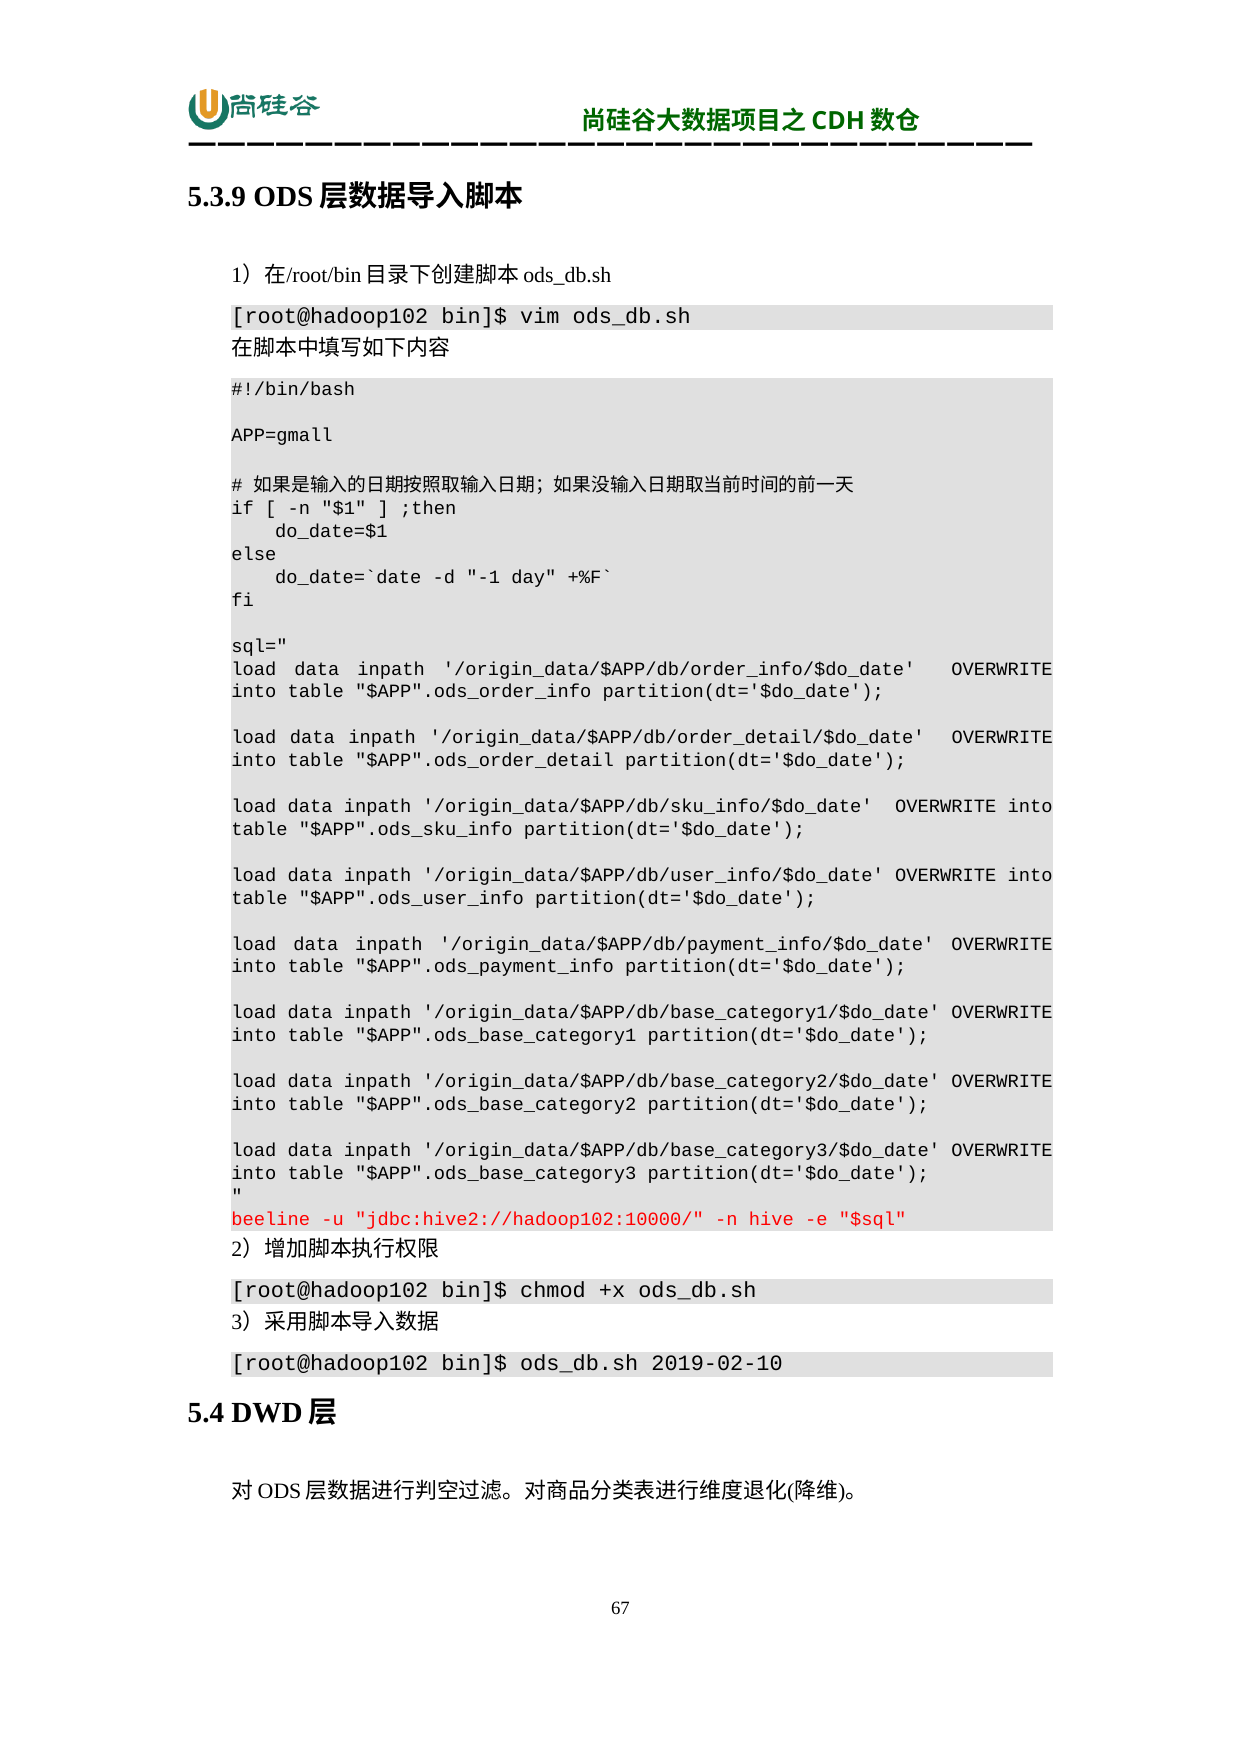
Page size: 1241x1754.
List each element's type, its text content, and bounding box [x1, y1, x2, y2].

picture [187, 88, 320, 130]
text if [ -n "$1" ] ;then [231, 497, 1053, 520]
text beeline -u "jdbc:hive2://hadoop102:10000/" -n hive -e "$sql" [231, 1208, 1053, 1231]
text sql=" [231, 635, 1053, 658]
text do_date=$1 [231, 520, 1053, 543]
text [root@hadoop102 bin]$ ods_db.sh 2019-02-10 [231, 1352, 1053, 1377]
text fi [231, 589, 1053, 612]
text [root@hadoop102 bin]$ chmod +x ods_db.sh [231, 1279, 1053, 1304]
text 2）增加脚本执行权限 [187, 1231, 1053, 1263]
subtitle 5.4 DWD层 [187, 1377, 1053, 1442]
text [root@hadoop102 bin]$ vim ods_db.sh [231, 305, 1053, 330]
text " [231, 1185, 1053, 1208]
text 在脚本中填写如下内容 [187, 330, 1053, 362]
text APP=gmall [231, 424, 1053, 447]
subtitle 5.3.9 ODS层数据导入脚本 [187, 161, 1053, 226]
text else [231, 543, 1053, 566]
text 对ODS层数据进行判空过滤。对商品分类表进行维度退化(降维)。 [187, 1472, 1053, 1505]
text load data inpath '/origin_data/$APP/db/sku_info/$do_date' OVERWRITE into table "$APP".ods_sku_info partition(dt='$do_date'); [231, 795, 1053, 841]
text # 如果是输入的日期按照取输入日期；如果没输入日期取当前时间的前一天 [231, 470, 1053, 497]
text 1）在/root/bin目录下创建脚本ods_db.sh [187, 257, 1053, 289]
text load data inpath '/origin_data/$APP/db/payment_info/$do_date' OVERWRITE into table "$APP".ods_payment_info partition(dt='$do_date'); [231, 933, 1053, 978]
text load data inpath '/origin_data/$APP/db/order_info/$do_date' OVERWRITE into table "$APP".ods_order_info partition(dt='$do_date'); [231, 658, 1053, 703]
text load data inpath '/origin_data/$APP/db/base_category1/$do_date' OVERWRITE into table "$APP".ods_base_category1 partition(dt='$do_date'); [231, 1001, 1053, 1047]
text load data inpath '/origin_data/$APP/db/base_category3/$do_date' OVERWRITE into table "$APP".ods_base_category3 partition(dt='$do_date'); [231, 1139, 1053, 1185]
text do_date=`date -d "-1 day" +%F` [231, 566, 1053, 589]
text load data inpath '/origin_data/$APP/db/order_detail/$do_date' OVERWRITE into table "$APP".ods_order_detail partition(dt='$do_date'); [231, 726, 1053, 772]
text #!/bin/bash [231, 378, 1053, 401]
text load data inpath '/origin_data/$APP/db/user_info/$do_date' OVERWRITE into table "$APP".ods_user_info partition(dt='$do_date'); [231, 864, 1053, 910]
text 3）采用脚本导入数据 [187, 1304, 1053, 1336]
text load data inpath '/origin_data/$APP/db/base_category2/$do_date' OVERWRITE into table "$APP".ods_base_category2 partition(dt='$do_date'); [231, 1070, 1053, 1116]
